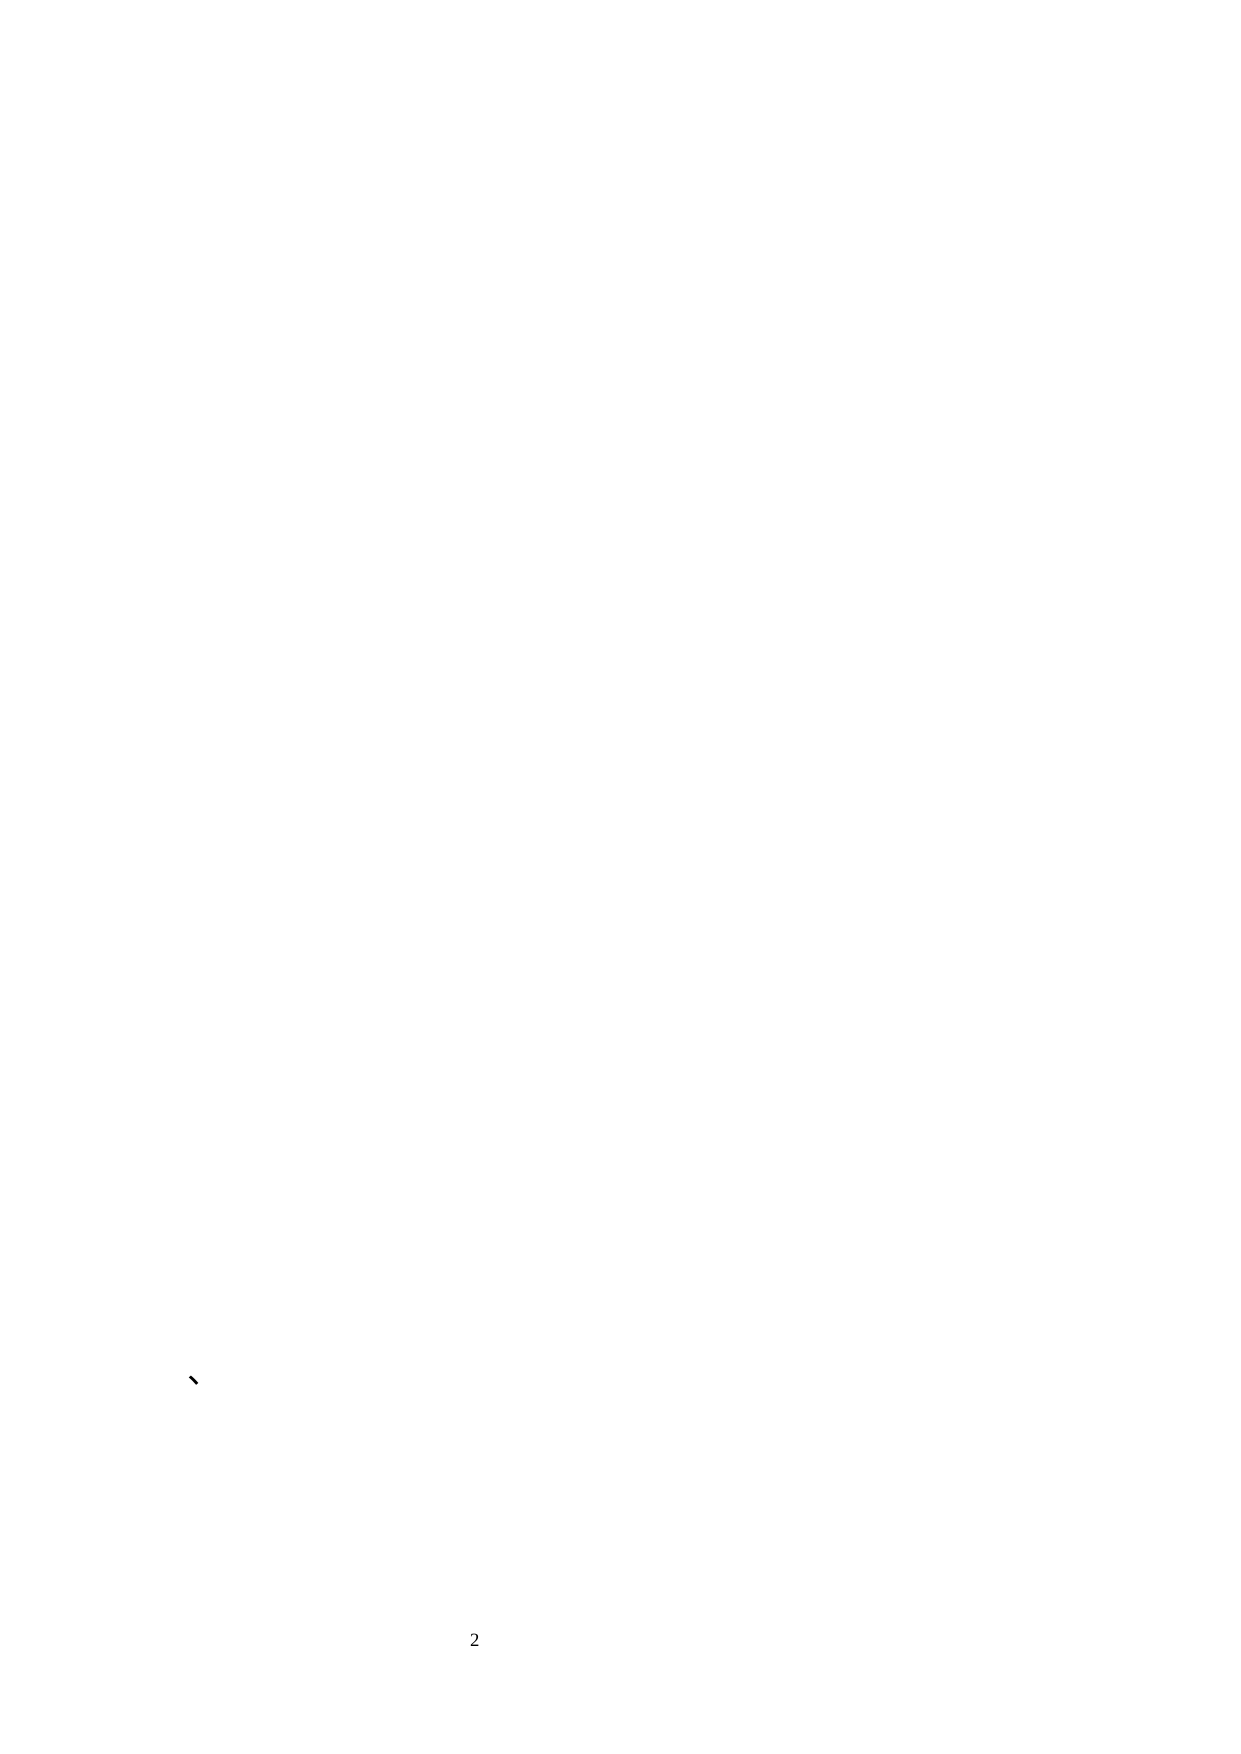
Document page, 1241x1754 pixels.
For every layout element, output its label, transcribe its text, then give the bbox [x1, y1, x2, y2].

text 、 [187, 1336, 1053, 1401]
